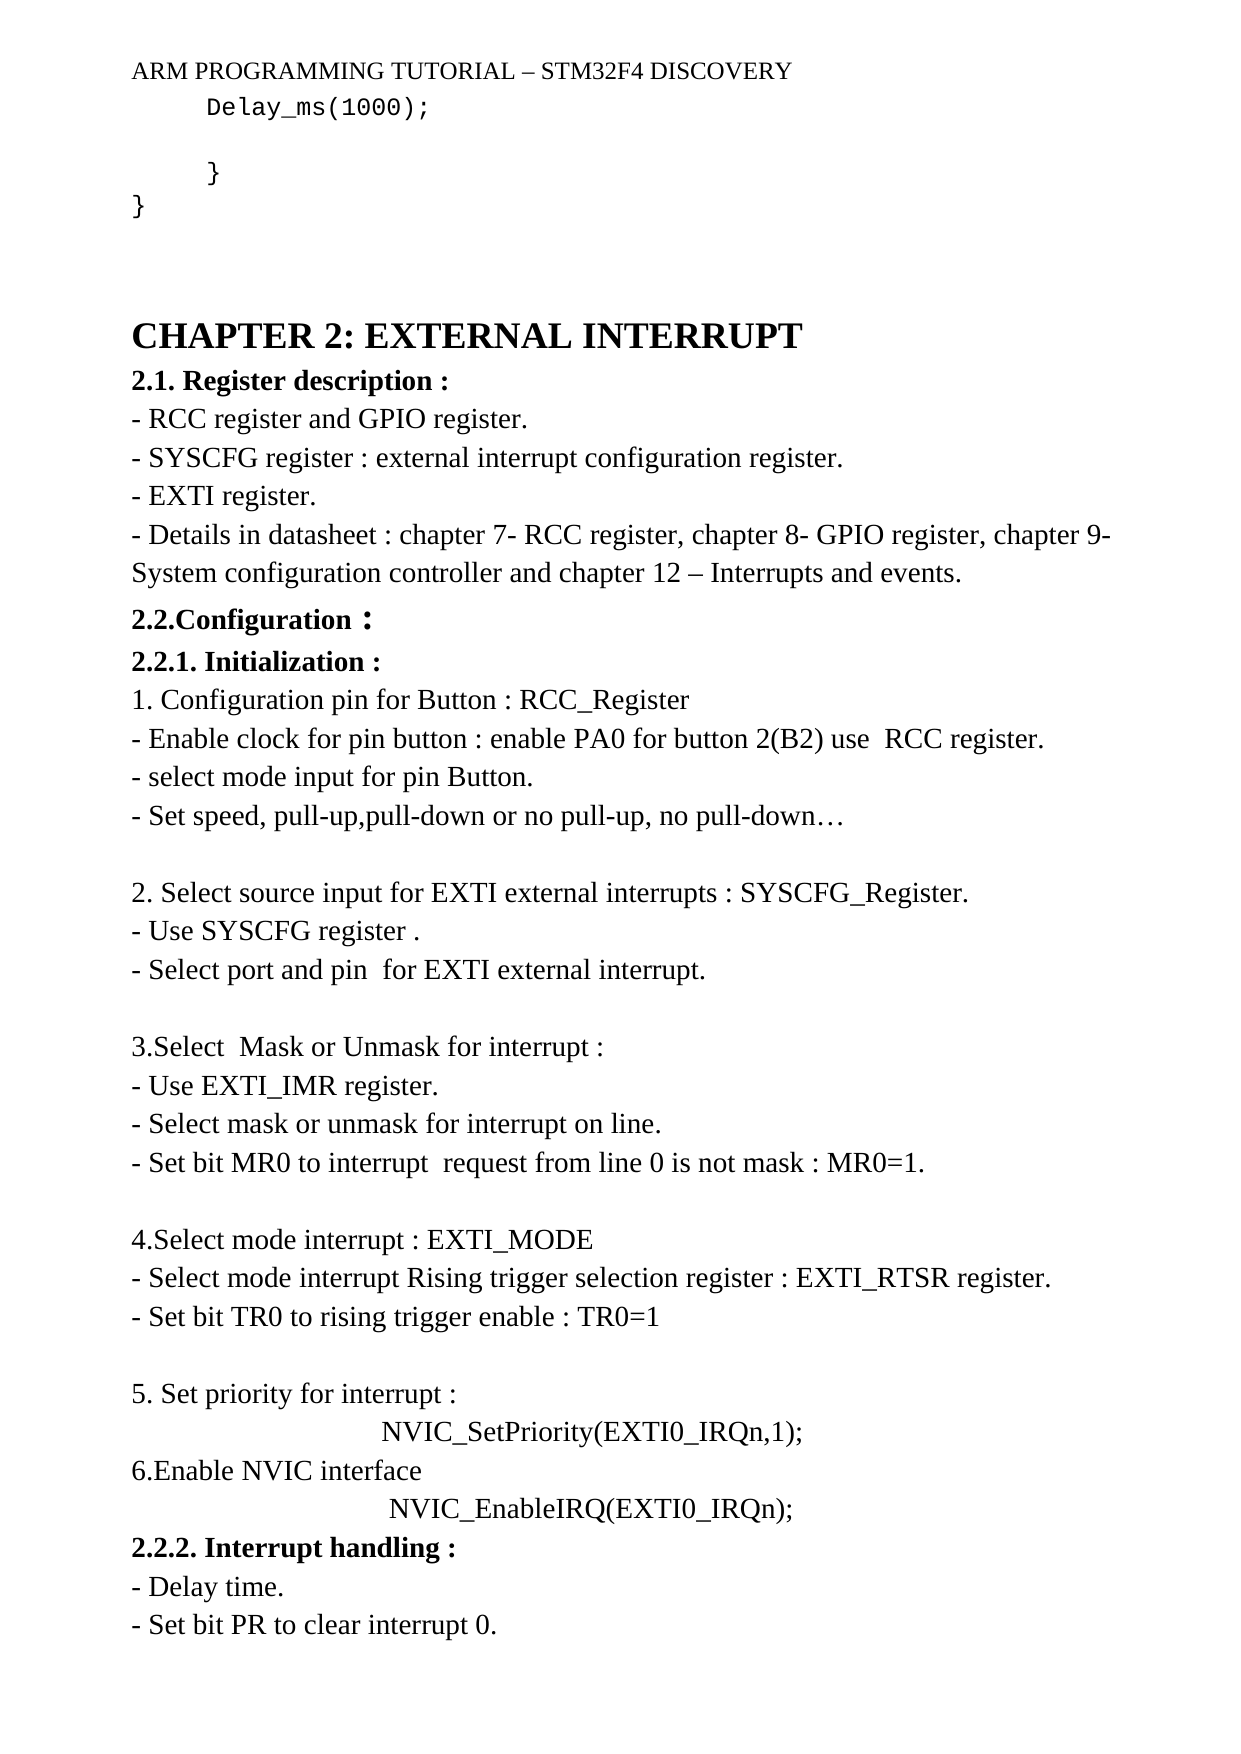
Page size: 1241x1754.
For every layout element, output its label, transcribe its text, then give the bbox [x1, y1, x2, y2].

text 4.Select mode interrupt : EXTI_MODE [131, 1222, 1191, 1255]
text - Enable clock for pin button : enable PA0 for button 2(B2) use RCC register. [131, 721, 1191, 754]
text 2.2.1. Initialization : [131, 644, 1191, 677]
text - select mode input for pin Button. [131, 759, 1191, 793]
text 6.Enable NVIC interface [131, 1453, 1191, 1487]
text - Details in datasheet : chapter 7- RCC register, chapter 8- GPIO register, chapter 9- System configuration controller and chapter 12 – Interrupts and events. [131, 517, 1191, 589]
text } [131, 160, 1191, 188]
text - Select port and pin for EXTI external interrupt. [131, 952, 1191, 986]
text 2.2.Configuration : [131, 594, 1191, 637]
text - Set speed, pull-up,pull-down or no pull-up, no pull-down… [131, 798, 1191, 831]
text - Select mode interrupt Rising trigger selection register : EXTI_RTSR register. [131, 1260, 1191, 1294]
text NVIC_SetPriority(EXTI0_IRQn,1); [131, 1414, 1191, 1448]
text } [131, 192, 1191, 221]
text - SYSCFG register : external interrupt configuration register. [131, 440, 1191, 473]
text - Delay time. [131, 1569, 1191, 1602]
text - Set bit TR0 to rising trigger enable : TR0=1 [131, 1299, 1191, 1332]
text - Use SYSCFG register . [131, 913, 1191, 947]
text 5. Set priority for interrupt : [131, 1376, 1191, 1409]
text 1. Configuration pin for Button : RCC_Register [131, 682, 1191, 716]
text 2. Select source input for EXTI external interrupts : SYSCFG_Register. [131, 875, 1191, 908]
text - Select mask or unmask for interrupt on line. [131, 1106, 1191, 1140]
text 2.2.2. Interrupt handling : [131, 1530, 1191, 1564]
subtitle CHAPTER 2: EXTERNAL INTERRUPT [131, 313, 1191, 356]
subtitle 2.1. Register description : [131, 363, 1191, 396]
text - Set bit PR to clear interrupt 0. [131, 1607, 1191, 1641]
text NVIC_EnableIRQ(EXTI0_IRQn); [131, 1492, 1191, 1525]
text - Use EXTI_IMR register. [131, 1068, 1191, 1101]
text - Set bit MR0 to interrupt request from line 0 is not mask : MR0=1. [131, 1145, 1191, 1178]
text Delay_ms(1000); [131, 95, 1191, 123]
text - EXTI register. [131, 478, 1191, 512]
text 3.Select Mask or Unmask for interrupt : [131, 1029, 1191, 1063]
text - RCC register and GPIO register. [131, 401, 1191, 435]
